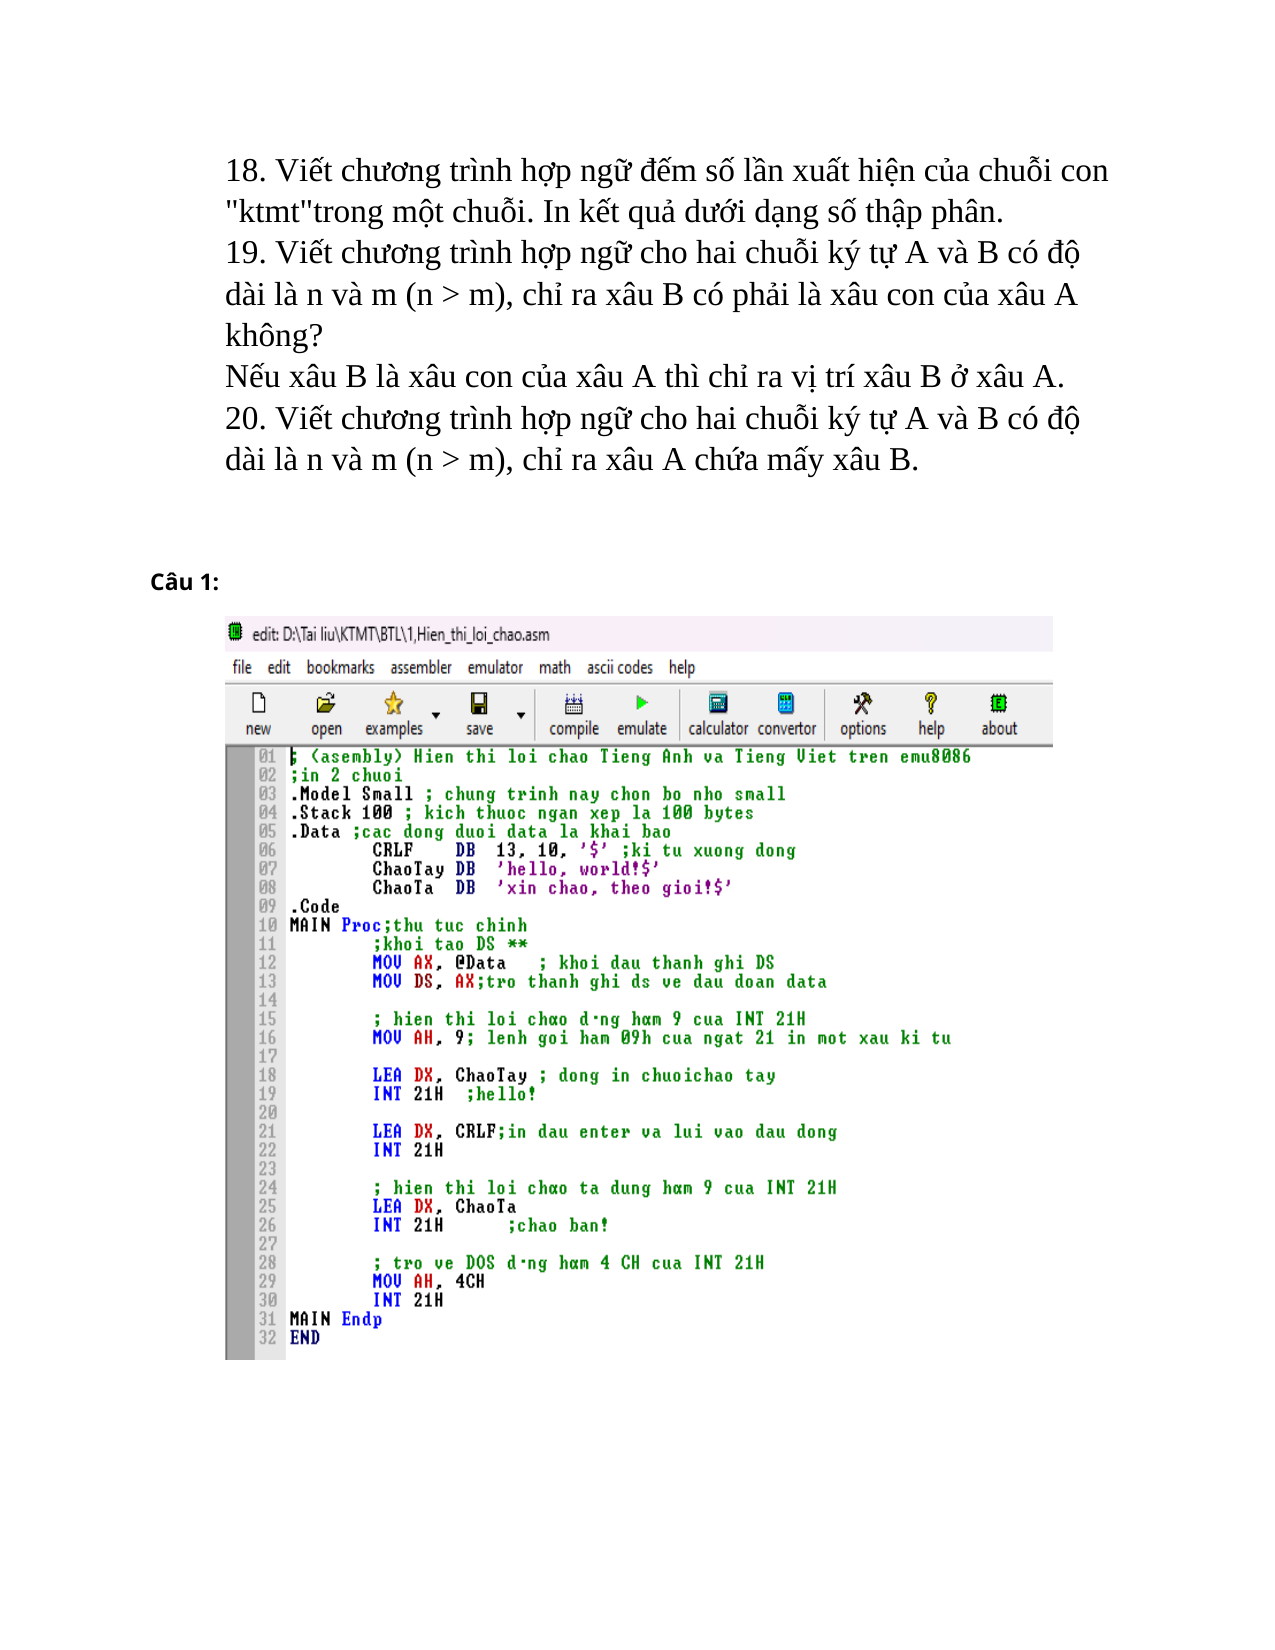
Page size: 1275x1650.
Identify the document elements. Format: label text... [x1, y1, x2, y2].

list 20. Viết chương trình hợp ngữ cho hai chuỗi ký tự A và B có độ dài là n và m (n > m), chỉ ra xâu A chứa mấy xâu B. [225, 398, 1125, 478]
list 19. Viết chương trình hợp ngữ cho hai chuỗi ký tự A và B có độ dài là n và m (n > m), chỉ ra xâu B có phải là xâu con của xâu A không? [225, 233, 1125, 354]
list Nếu xâu B là xâu con của xâu A thì chỉ ra vị trí xâu B ở xâu A. [225, 357, 1125, 395]
list 18. Viết chương trình hợp ngữ đếm số lần xuất hiện của chuỗi con [225, 150, 1125, 188]
picture [225, 616, 1053, 1360]
list "ktmt"trong một chuỗi. In kết quả dưới dạng số thập phân. [225, 191, 1125, 230]
text Câu 1: [150, 566, 1125, 597]
